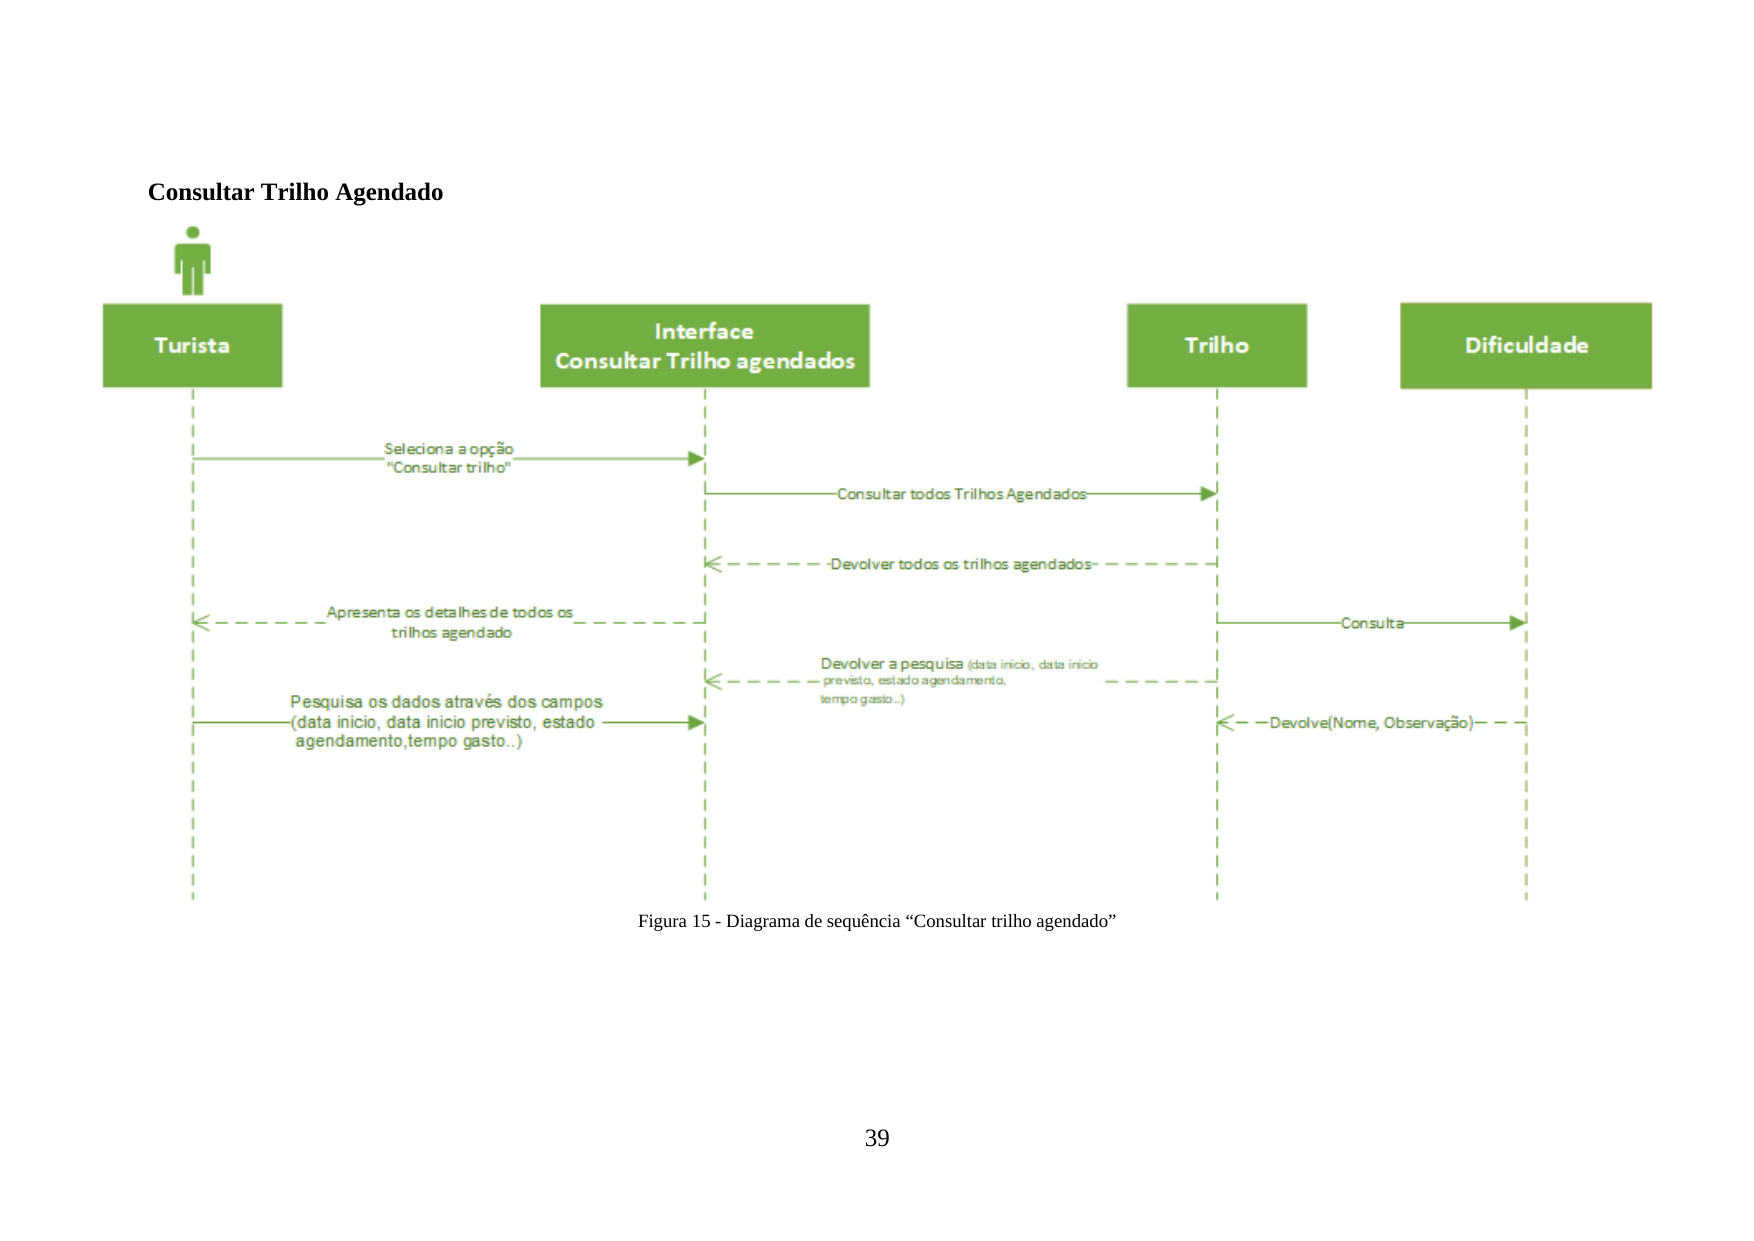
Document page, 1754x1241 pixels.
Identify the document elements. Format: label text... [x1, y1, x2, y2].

text Consultar Trilho Agendado [148, 177, 1606, 206]
picture [100, 224, 1654, 901]
